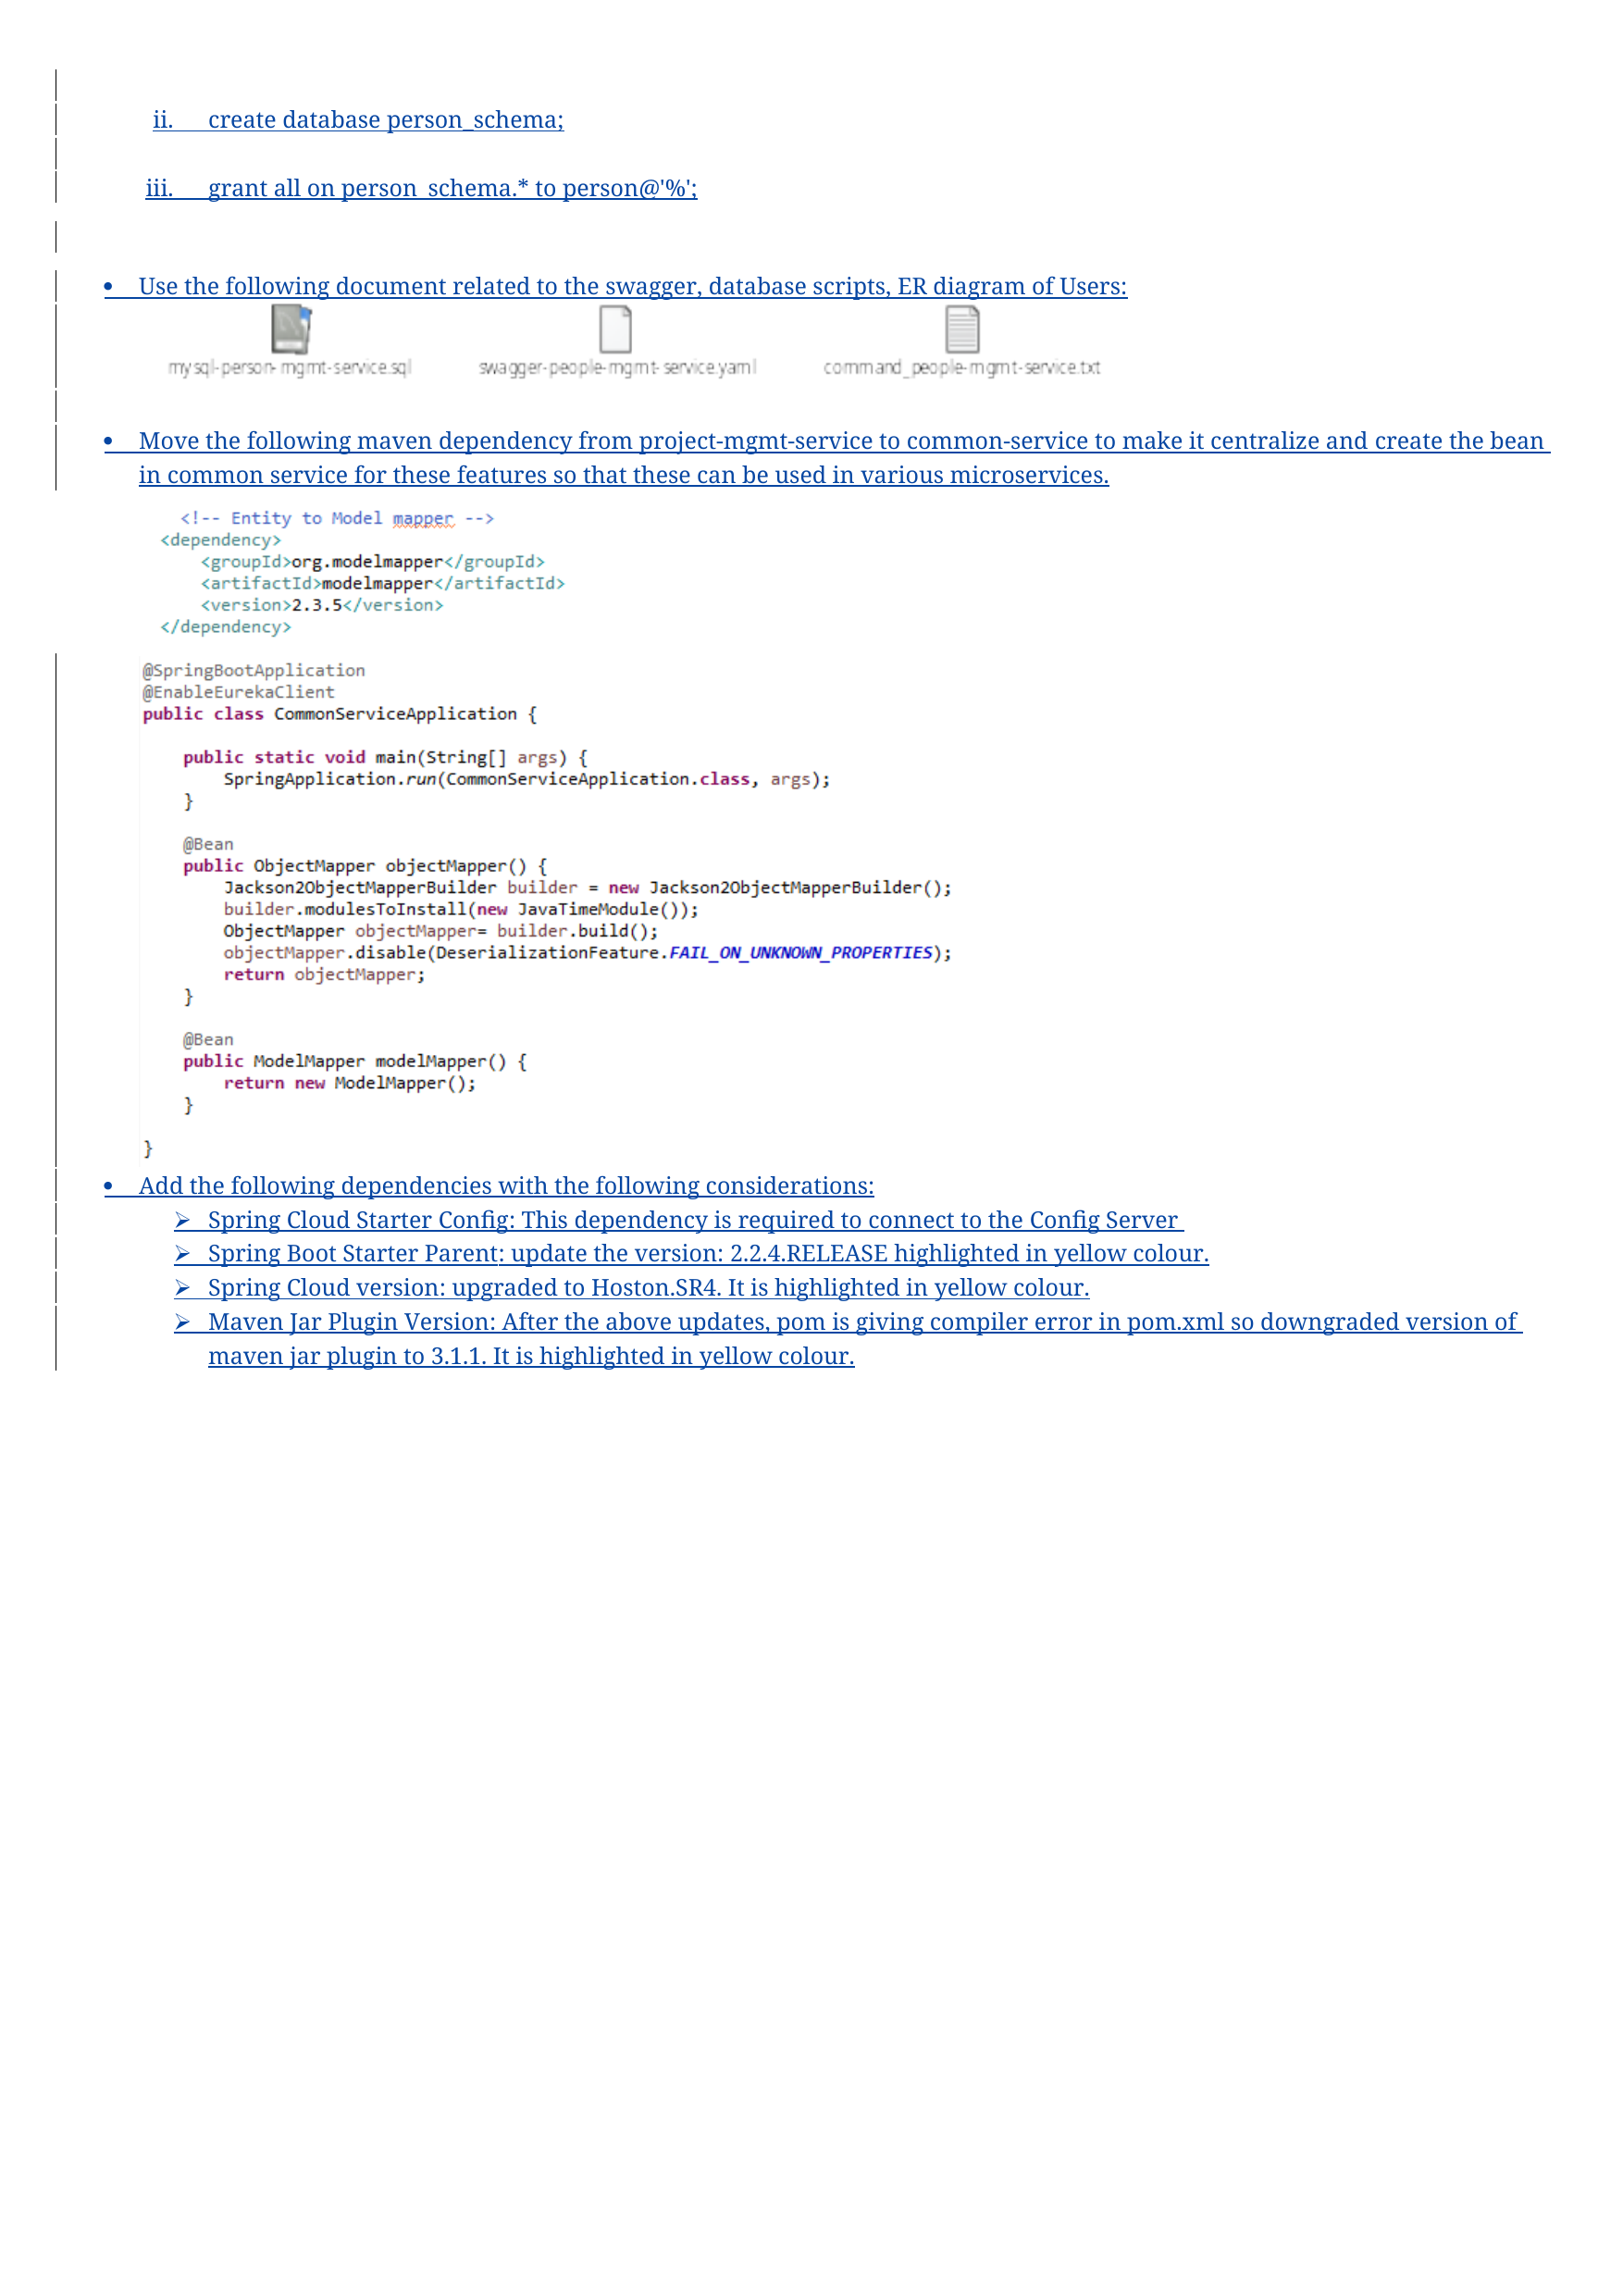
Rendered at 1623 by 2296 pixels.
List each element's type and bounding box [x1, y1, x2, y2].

picture [134, 496, 942, 652]
picture [139, 656, 999, 1167]
